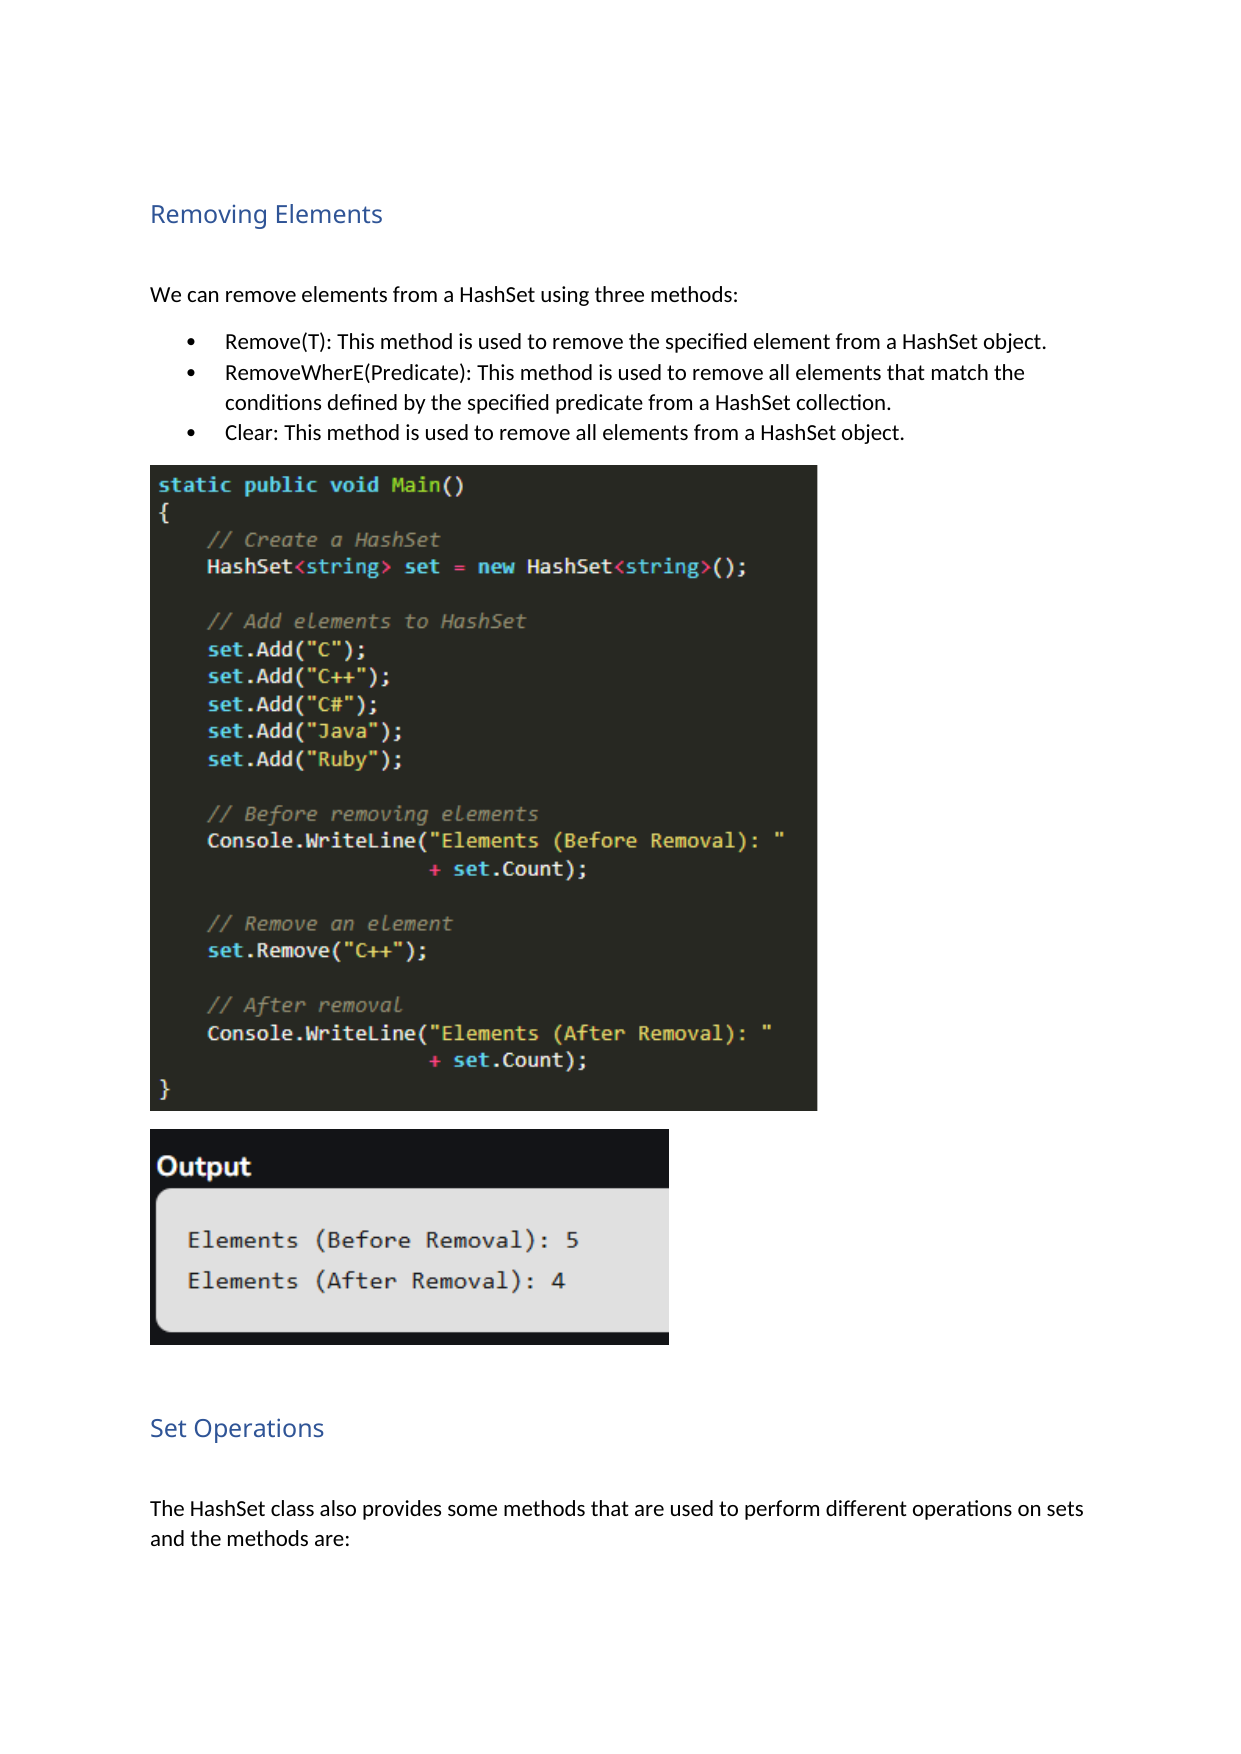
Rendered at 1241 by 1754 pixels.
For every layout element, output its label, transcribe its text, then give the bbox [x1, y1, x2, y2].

text The HashSet class also provides some methods that are used to perform different operations on sets and the methods are: [150, 1494, 1090, 1552]
subtitle Set Operations [150, 1411, 1090, 1444]
picture [150, 465, 818, 1111]
subtitle Removing Elements [150, 197, 1090, 231]
text We can remove elements from a HashSet using three methods: [150, 281, 1090, 308]
list Remove(T): This method is used to remove the specified element from a HashSet object. [187, 327, 1090, 355]
list RemoveWherE(Predicate): This method is used to remove all elements that match the conditions defined by the specified predicate from a HashSet collection. [187, 358, 1090, 416]
picture [150, 1129, 669, 1345]
list Clear: This method is used to remove all elements from a HashSet object. [187, 418, 1090, 446]
